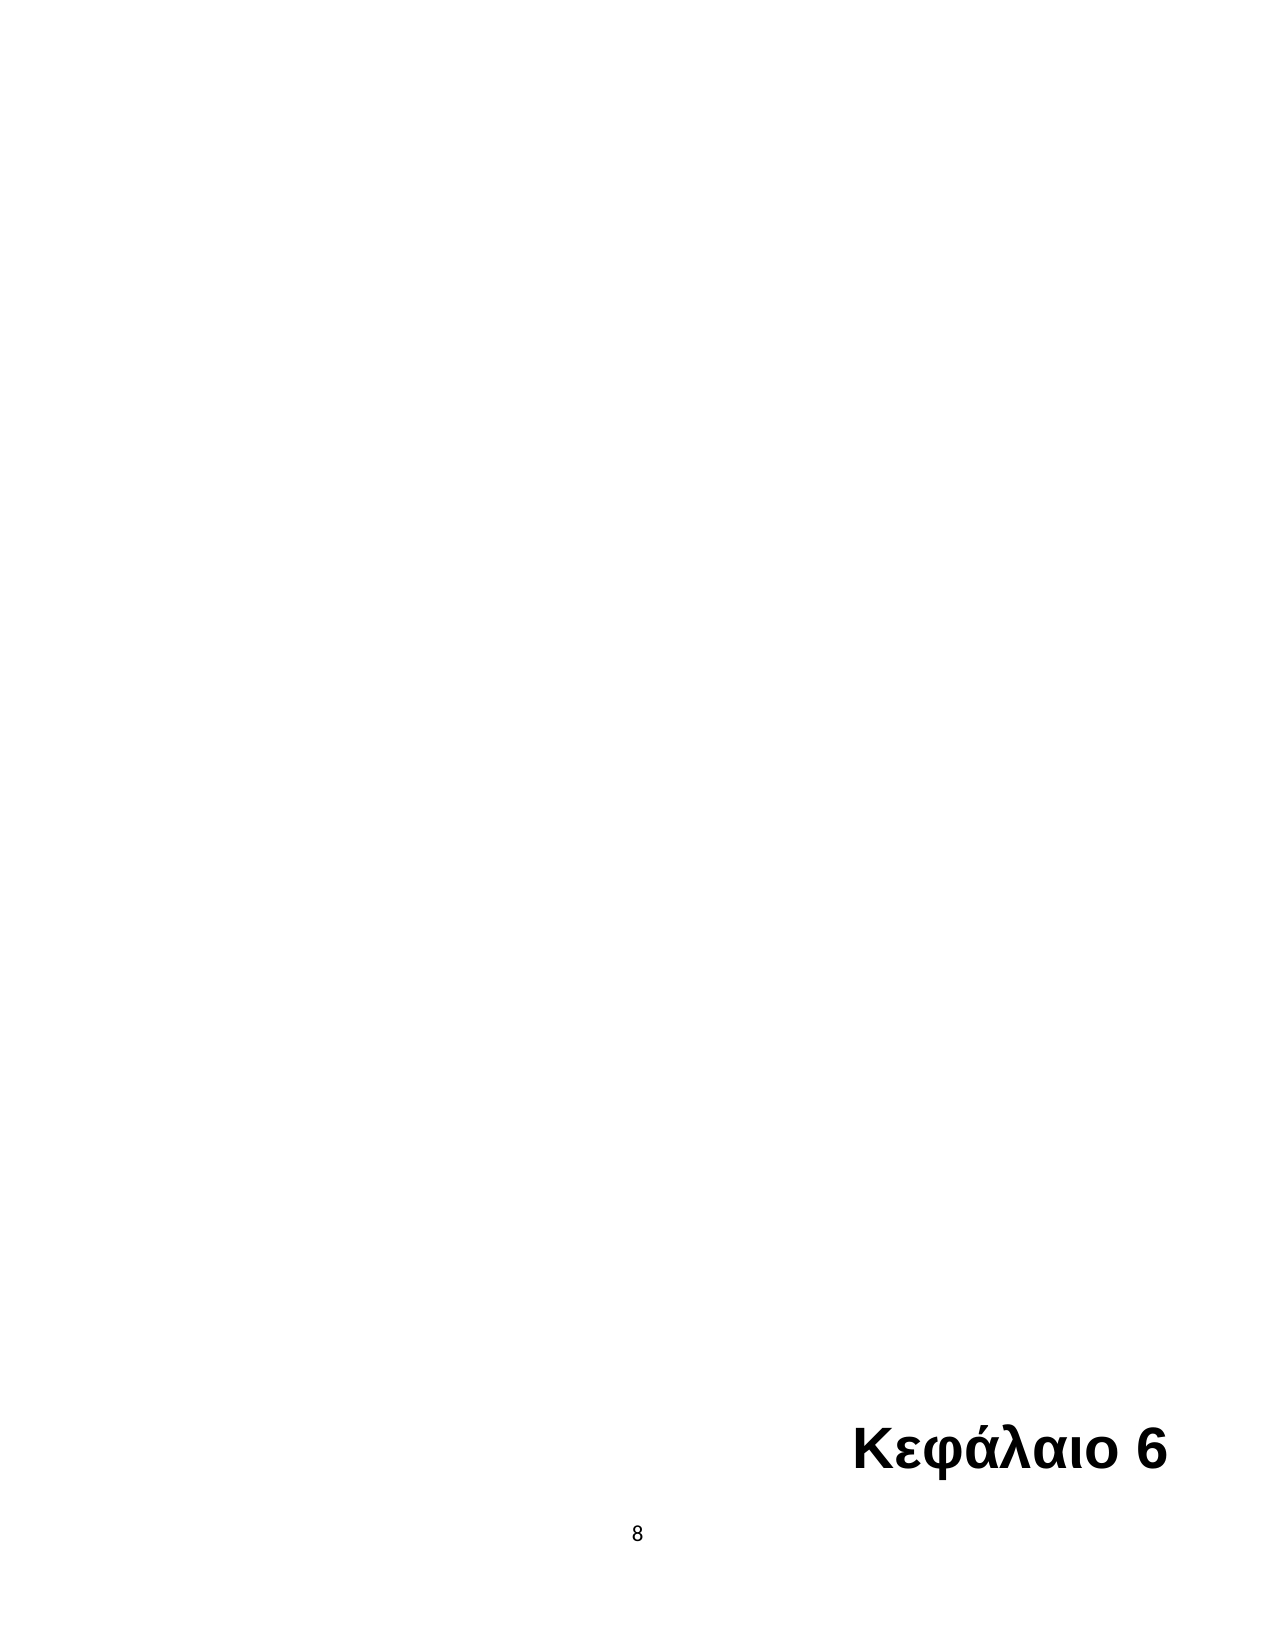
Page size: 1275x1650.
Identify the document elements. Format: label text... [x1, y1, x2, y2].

text Κεφάλαιο 6 [106, 1413, 1169, 1481]
